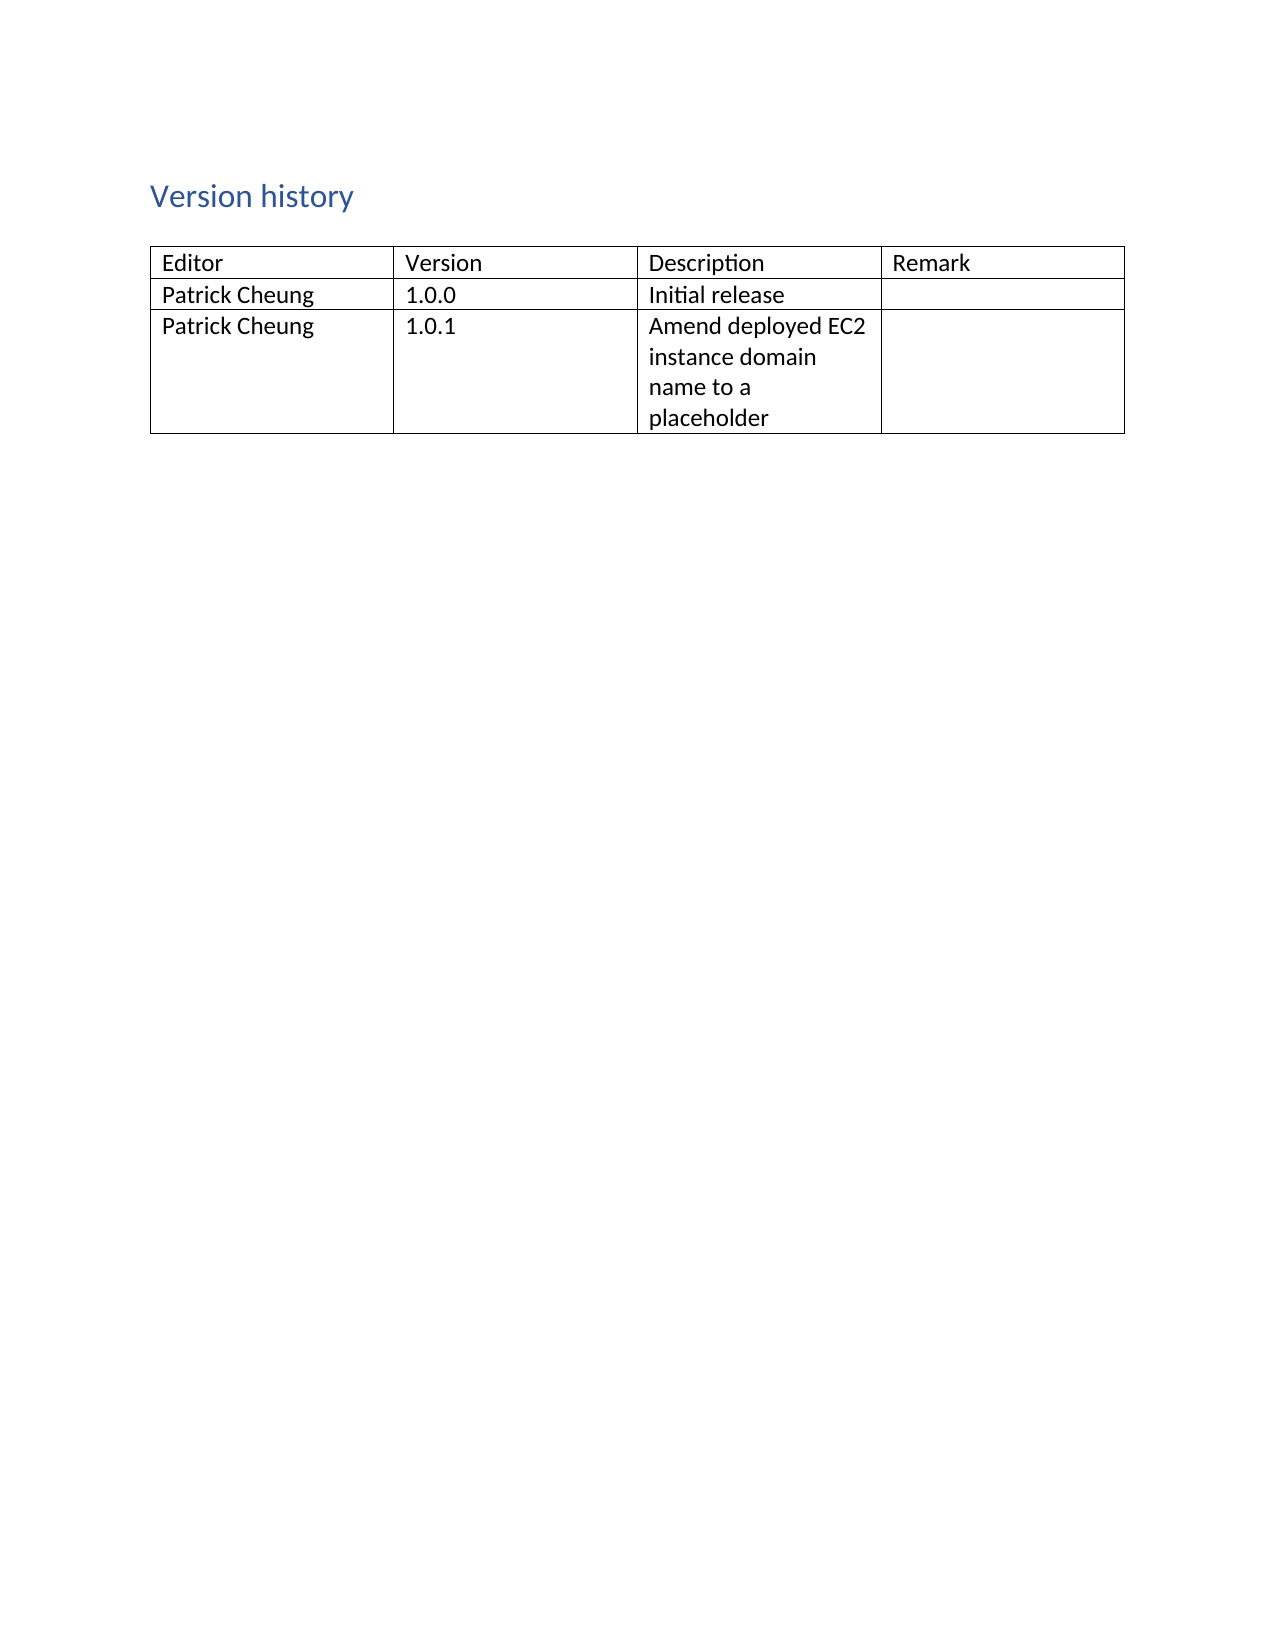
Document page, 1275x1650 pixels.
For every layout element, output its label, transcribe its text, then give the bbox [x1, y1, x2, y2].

table_cell [882, 310, 1124, 432]
table_cell Initial release [638, 279, 881, 309]
table_header Version [394, 247, 637, 278]
table_cell Amend deployed EC2 instance domain name to a placeholder [638, 310, 881, 432]
table_cell Patrick Cheung [151, 310, 393, 432]
table_header Description [638, 247, 881, 278]
subtitle Version history [150, 175, 1125, 216]
table_cell 1.0.1 [394, 310, 637, 432]
table_header Remark [882, 247, 1124, 278]
table_cell 1.0.0 [394, 279, 637, 309]
table_header Editor [151, 247, 393, 278]
table_cell [882, 279, 1124, 309]
table_cell Patrick Cheung [151, 279, 393, 309]
